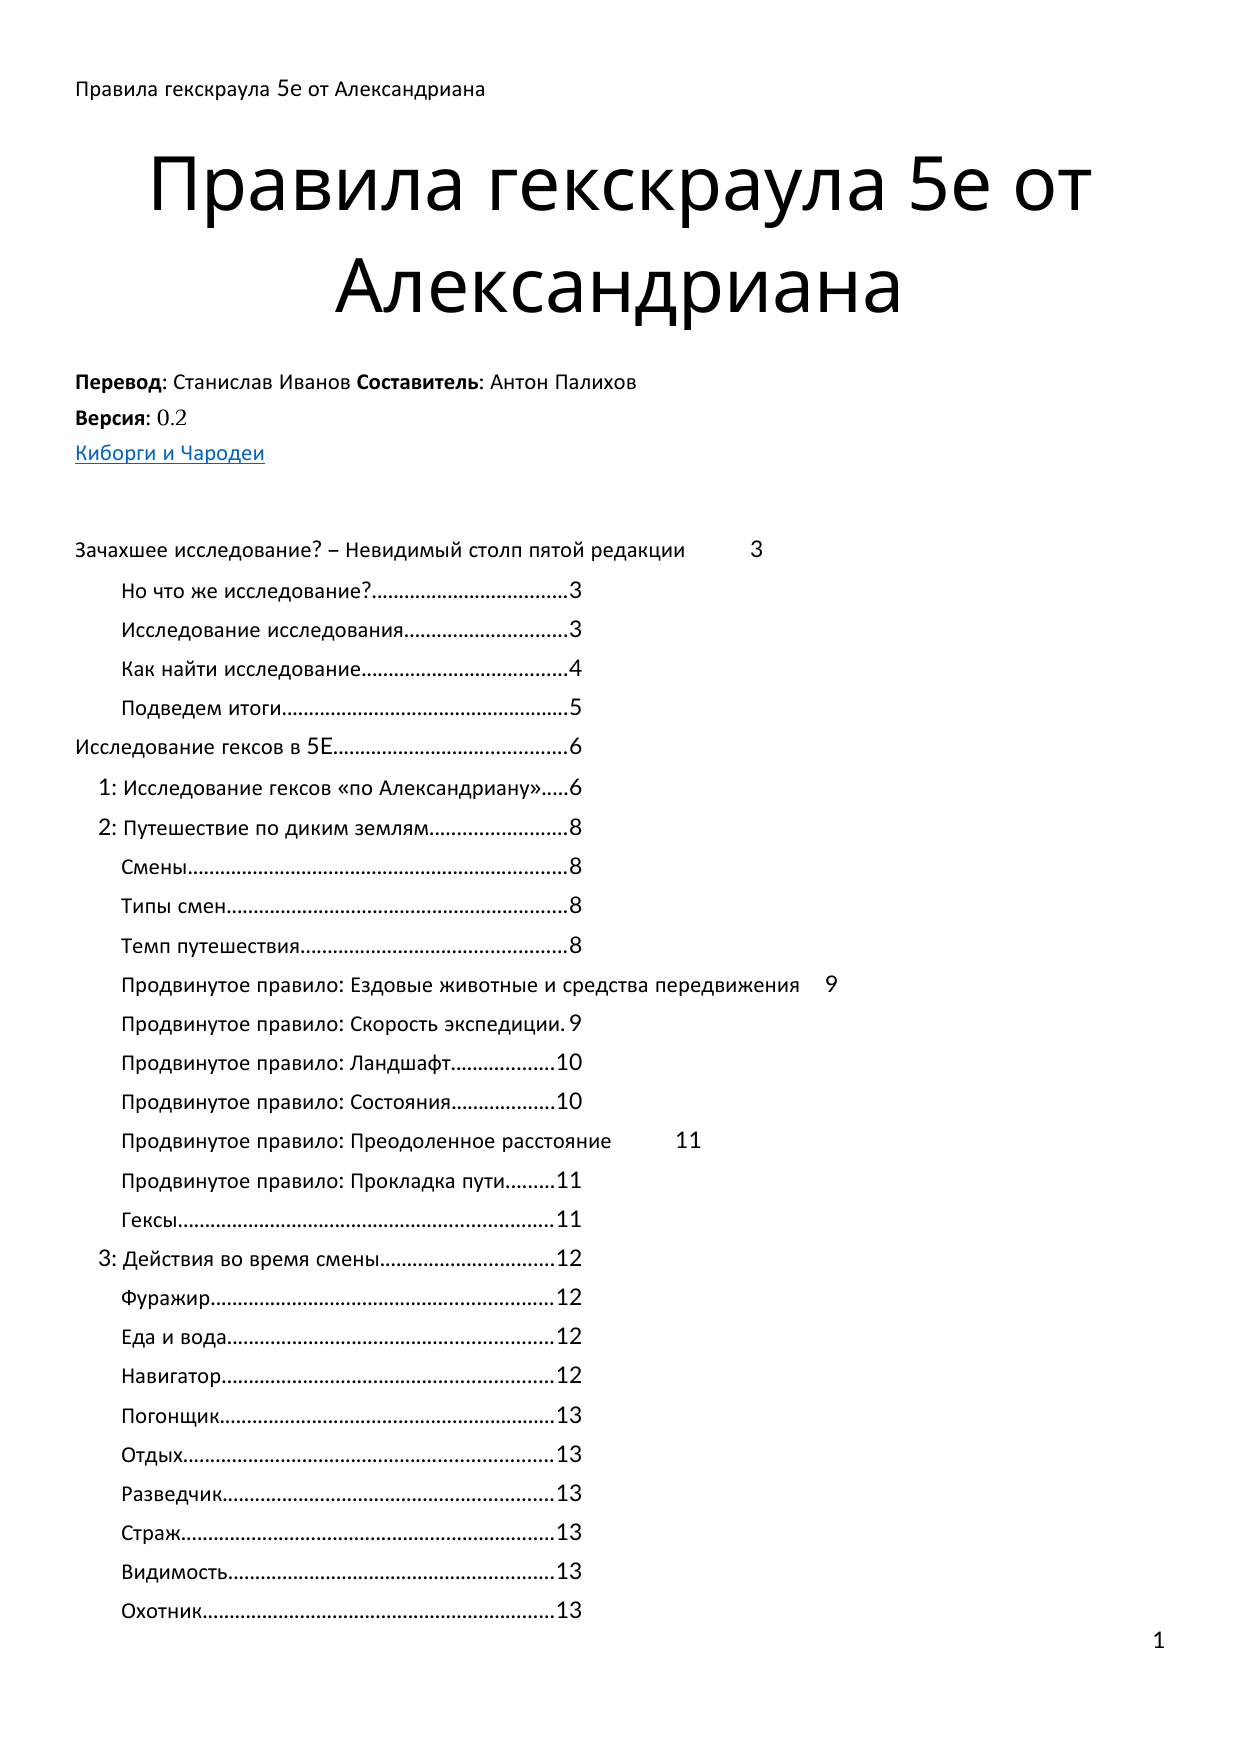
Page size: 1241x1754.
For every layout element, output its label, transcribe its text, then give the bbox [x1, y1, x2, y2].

text Продвинутое правило: Состояния 10 [121, 1087, 1165, 1115]
text Киборги и Чародеи [75, 438, 1165, 467]
text Видимость 13 [121, 1557, 1165, 1585]
text Темп путешествия 8 [121, 930, 1165, 959]
text Гексы 11 [121, 1204, 1165, 1233]
text Типы смен 8 [121, 891, 1165, 919]
text Фуражир 12 [121, 1282, 1165, 1311]
text Смены 8 [121, 852, 1165, 880]
text 1: Исследование гексов «по Александриану» 6 [98, 771, 1165, 802]
text Охотник 13 [121, 1596, 1165, 1624]
text Исследование исследования 3 [121, 614, 1165, 643]
text Перевод: Станислав Иванов Составитель: Антон Палихов [75, 367, 1165, 396]
text 3: Действия во время смены 12 [98, 1243, 1165, 1272]
text Версия: 0.2 [75, 403, 1165, 431]
text Продвинутое правило: Прокладка пути 11 [121, 1165, 1165, 1194]
title Правила гекскраула 5e от Александриана [75, 130, 1165, 334]
text Разведчик 13 [121, 1478, 1165, 1507]
text Зачахшее исследование? – Невидимый столп пятой редакции 3 [75, 533, 1165, 564]
text Еда и вода 12 [121, 1322, 1165, 1350]
text Навигатор 12 [121, 1361, 1165, 1389]
text Страж 13 [121, 1517, 1165, 1546]
text Продвинутое правило: Скорость экспедиции 9 [121, 1008, 1165, 1037]
text Отдых 13 [121, 1439, 1165, 1468]
text 2: Путешествие по диким землям 8 [98, 812, 1165, 841]
text Продвинутое правило: Ландшафт 10 [121, 1047, 1165, 1076]
text Но что же исследование? 3 [121, 575, 1165, 604]
text Исследование гексов в 5E 6 [75, 732, 1165, 760]
text Погонщик 13 [121, 1400, 1165, 1429]
text Продвинутое правило: Ездовые животные и средства передвижения 9 [121, 969, 1165, 998]
text Подведем итоги 5 [121, 692, 1165, 721]
text Как найти исследование 4 [121, 653, 1165, 682]
text Продвинутое правило: Преодоленное расстояние 11 [121, 1126, 1165, 1154]
